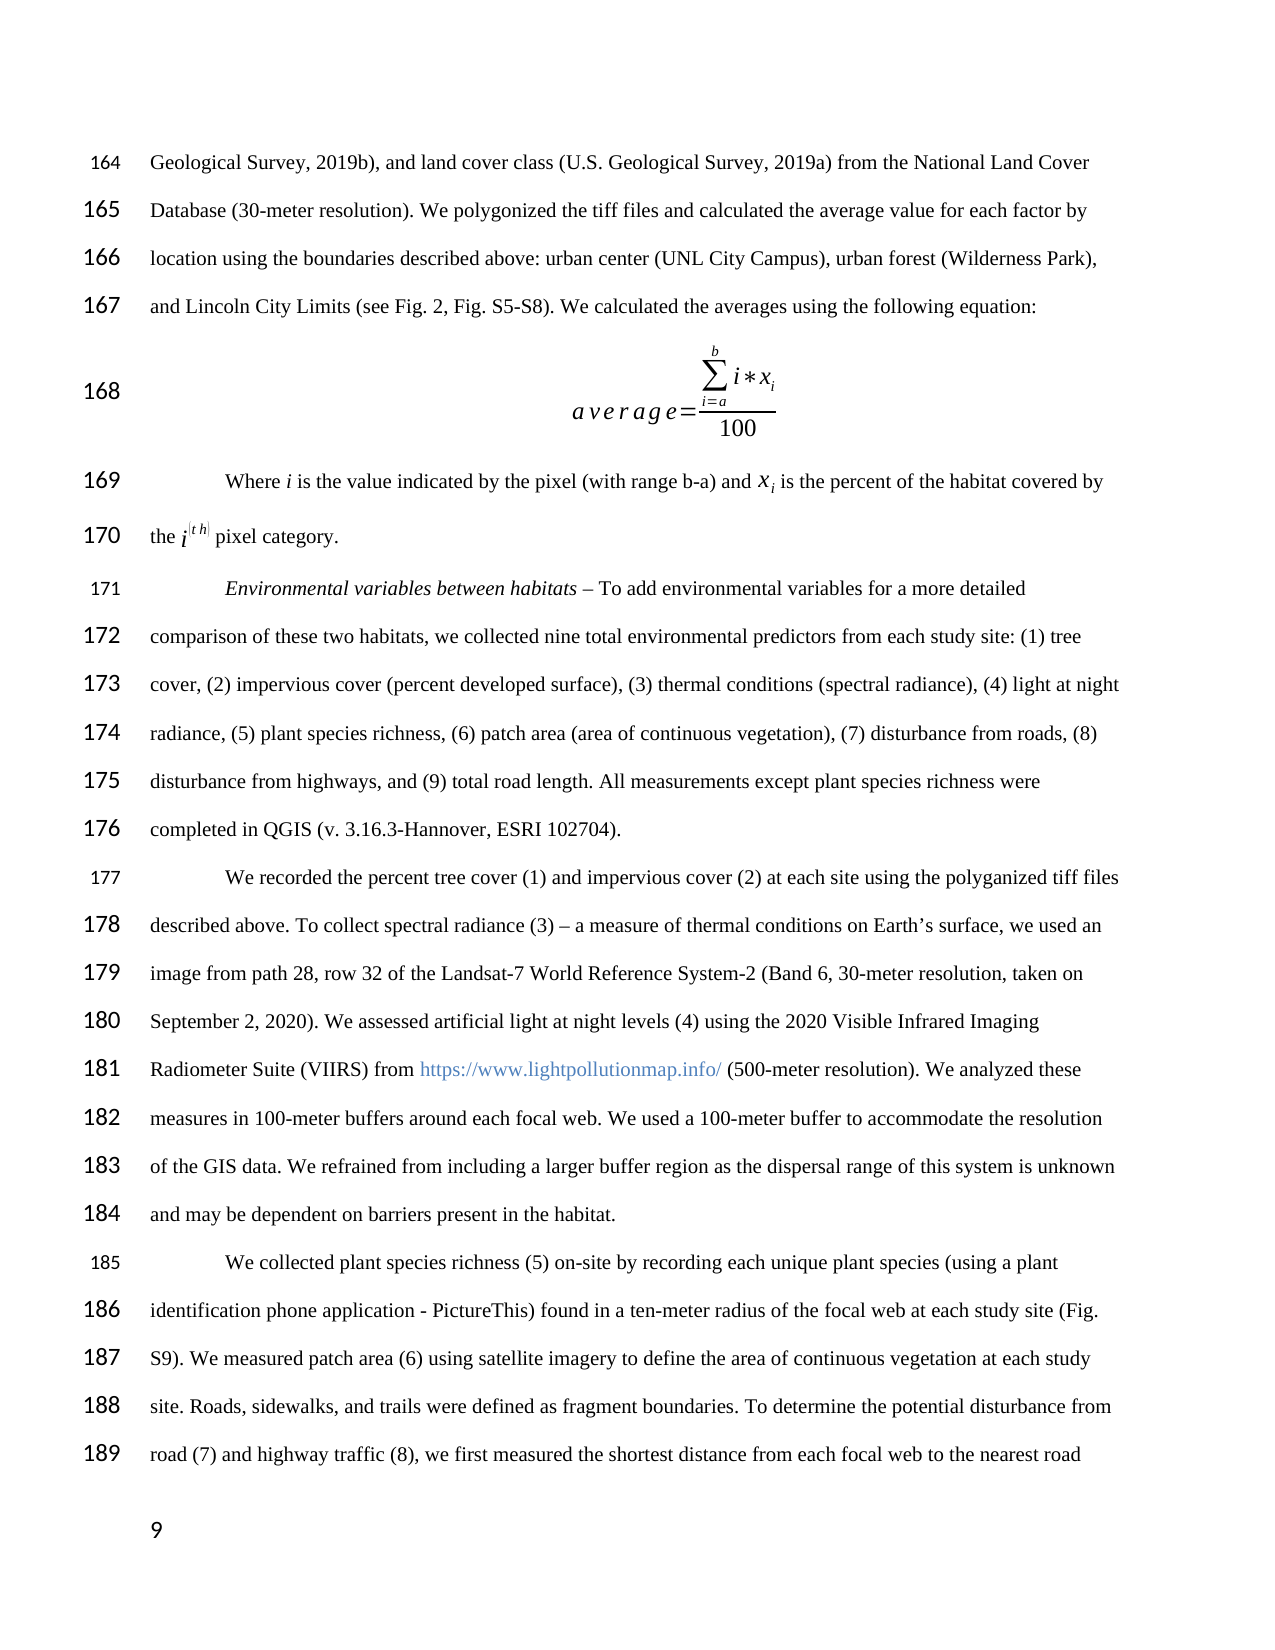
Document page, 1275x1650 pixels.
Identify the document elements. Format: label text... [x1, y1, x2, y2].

text Environmental variables between habitats – To add environmental variables for a more detailed comparison of these two habitats, we collected nine total environmental predictors from each study site: (1) tree cover, (2) impervious cover (percent developed surface), (3) thermal conditions (spectral radiance), (4) light at night radiance, (5) plant species richness, (6) patch area (area of continuous vegetation), (7) disturbance from roads, (8) disturbance from highways, and (9) total road length. All measurements except plant species richness were completed in QGIS (v. 3.16.3-Hannover, ESRI 102704). [150, 576, 1125, 841]
text Where i is the value indicated by the pixel (with range b-a) and is the percent of the habitat covered by the pixel category. [150, 465, 1125, 552]
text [150, 150, 1125, 318]
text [150, 1250, 1125, 1466]
text We recorded the percent tree cover (1) and impervious cover (2) at each site using the polyganized tiff files described above. To collect spectral radiance (3) – a measure of thermal conditions on Earth’s surface, we used an image from path 28, row 32 of the Landsat-7 World Reference System-2 (Band 6, 30-meter resolution, taken on September 2, 2020). We assessed artificial light at night levels (4) using the 2020 Visible Infrared Imaging Radiometer Suite (VIIRS) from https://www.lightpollutionmap.info/ (500-meter resolution). We analyzed these measures in 100-meter buffers around each focal web. We used a 100-meter buffer to accommodate the resolution of the GIS data. We refrained from including a larger buffer region as the dispersal range of this system is unknown and may be dependent on barriers present in the habitat. [150, 865, 1125, 1226]
